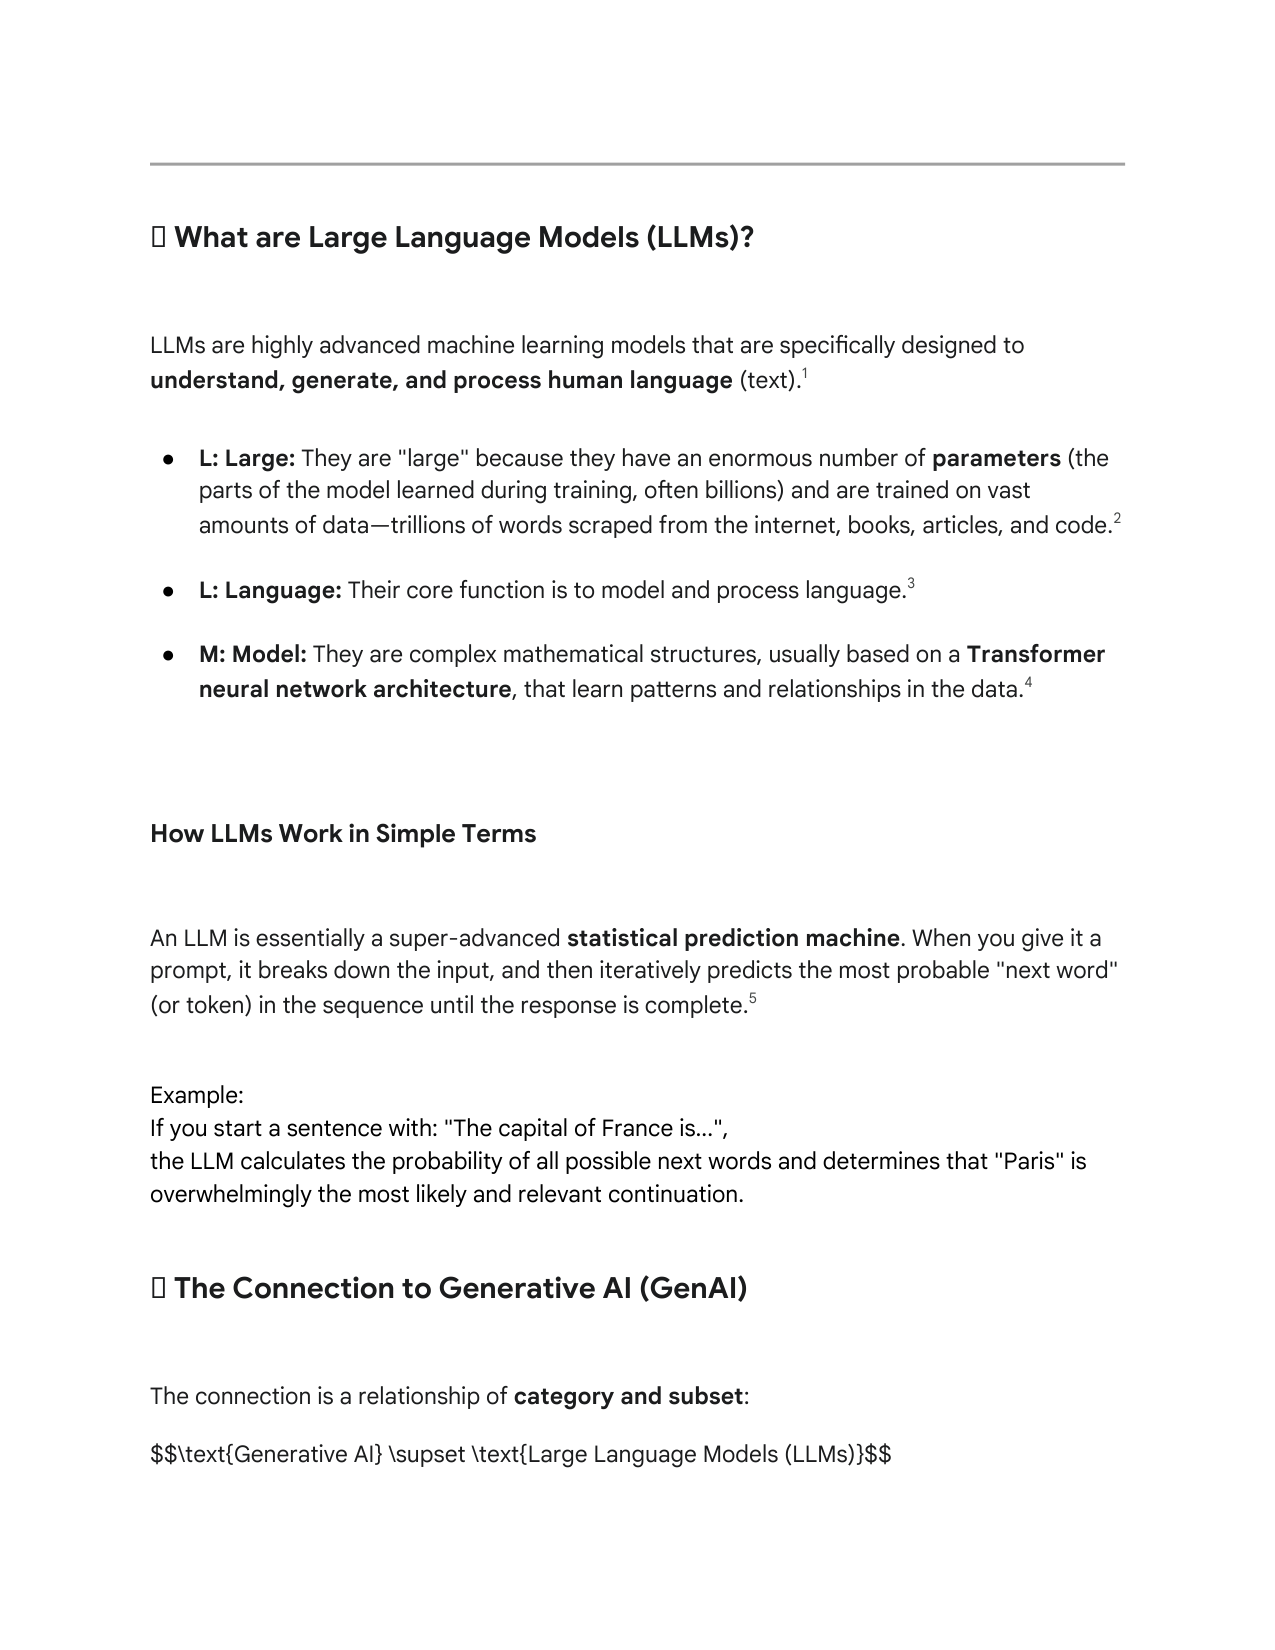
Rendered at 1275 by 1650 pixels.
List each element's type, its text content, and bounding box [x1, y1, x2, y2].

text The connection is a relationship of category and subset: [150, 1382, 1125, 1411]
list M: Model: They are complex mathematical structures, usually based on a Transformer neural network architecture, that learn patterns and relationships in the data.4 [161, 640, 1125, 734]
subtitle How LLMs Work in Simple Terms [150, 818, 1125, 849]
subtitle 🧠 What are Large Language Models (LLMs)? [150, 219, 1125, 256]
text $$\text{Generative AI} \supset \text{Large Language Models (LLMs)}$$ [150, 1440, 1125, 1469]
text the LLM calculates the probability of all possible next words and determines that "Paris" is overwhelmingly the most likely and relevant continuation. [150, 1147, 1125, 1209]
list L: Language: Their core function is to model and process language.3 [161, 575, 1125, 636]
subtitle 🔗 The Connection to Generative AI (GenAI) [150, 1270, 1125, 1307]
text If you start a sentence with: "The capital of France is...", [150, 1114, 1125, 1143]
text An LLM is essentially a super-advanced statistical prediction machine. When you give it a prompt, it breaks down the input, and then iteratively predicts the most probable "next word" (or token) in the sequence until the response is complete.5 [150, 924, 1125, 1021]
text Example: [150, 1082, 1125, 1111]
list L: Large: They are "large" because they have an enormous number of parameters (the parts of the model learned during training, often billions) and are trained on vast amounts of data—trillions of words scraped from the internet, books, articles, and code.2 [161, 444, 1125, 571]
text LLMs are highly advanced machine learning models that are specifically designed to understand, generate, and process human language (text).1 [150, 331, 1125, 396]
